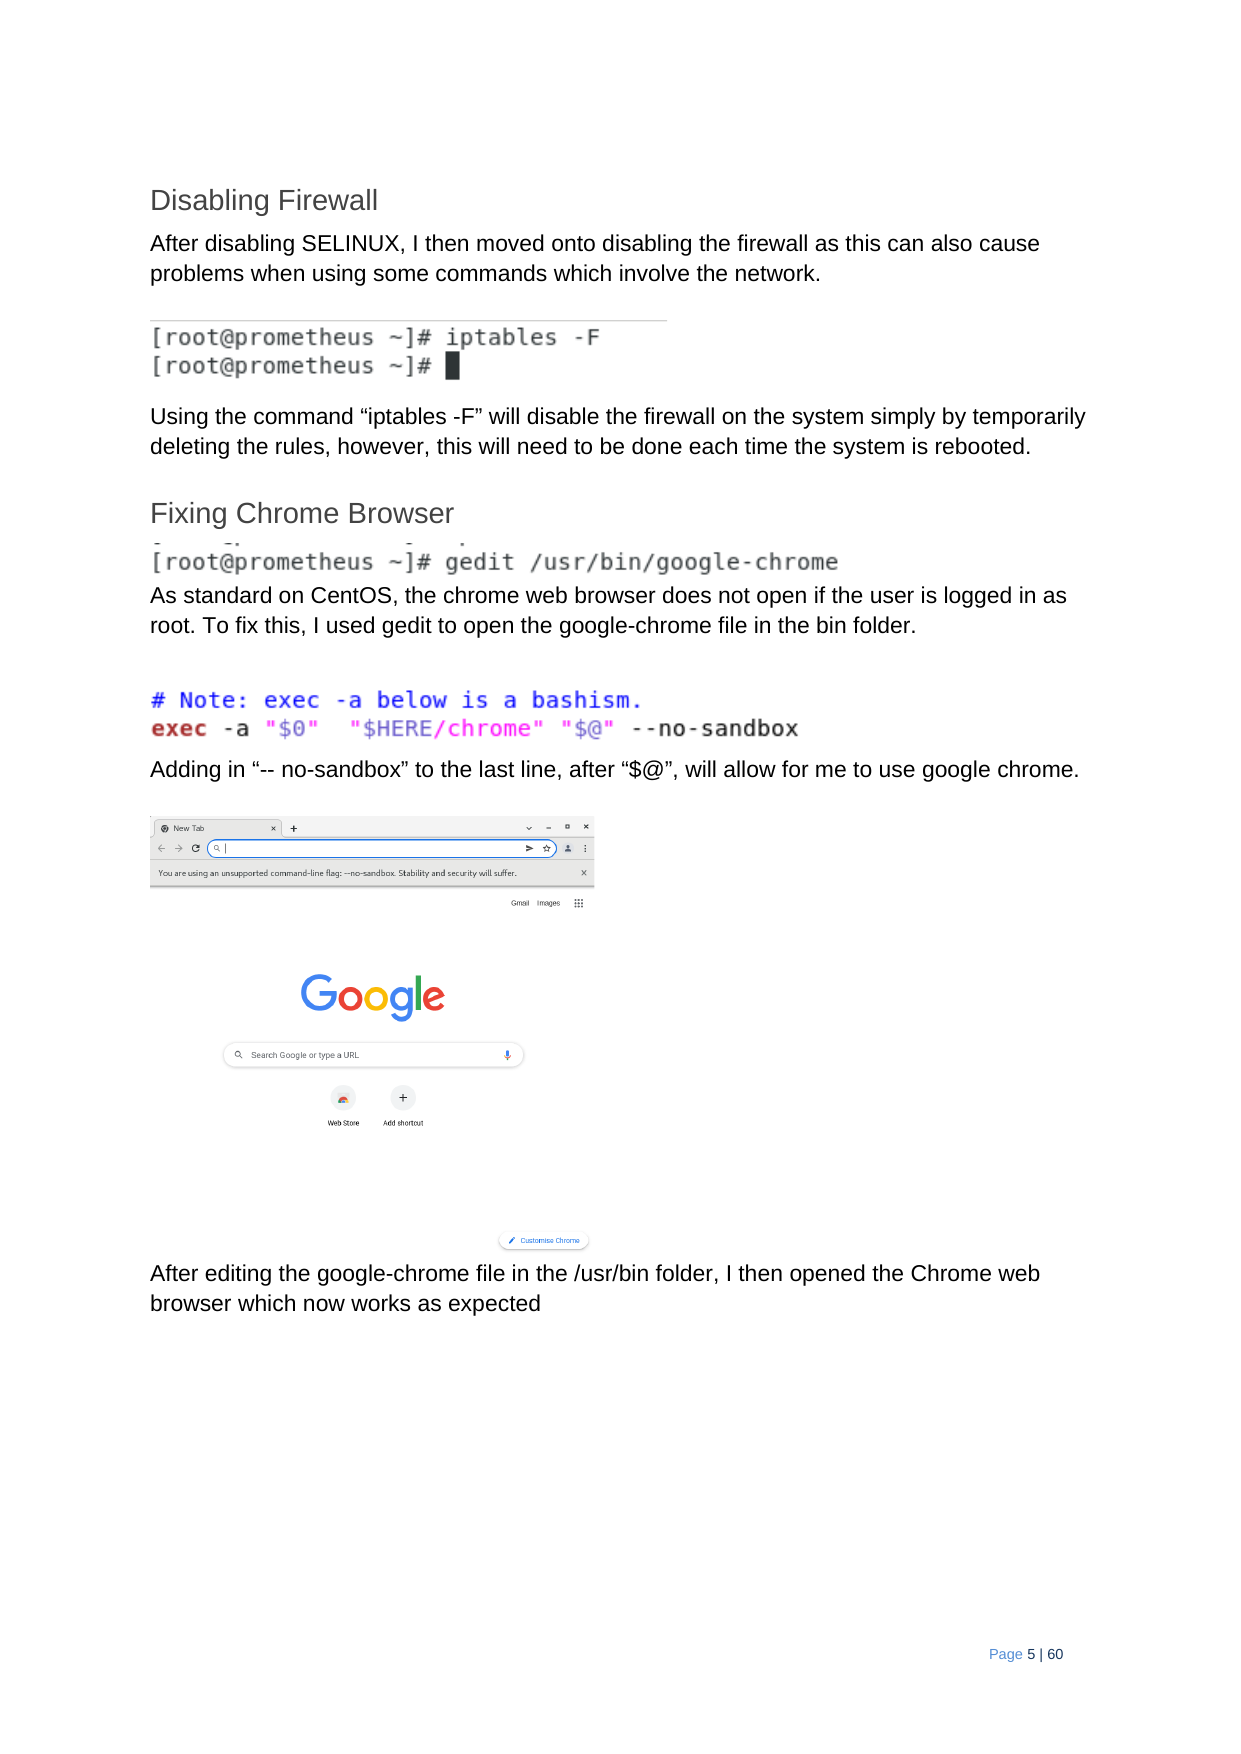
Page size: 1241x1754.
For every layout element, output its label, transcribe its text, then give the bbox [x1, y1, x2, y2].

text Using the command “iptables -F” will disable the firewall on the system simply by temporarily deleting the rules, however, this will need to be done each time the system is rebooted. [150, 403, 1090, 459]
text As standard on CentOS, the chrome web browser does not open if the user is logged in as root. To fix this, I used gedit to open the google-chrome file in the bin folder. [150, 582, 1090, 638]
picture [150, 816, 595, 1256]
text Adding in “-- no-sandbox” to the last line, after “$@”, will allow for me to use google chrome. [150, 756, 1090, 782]
picture [150, 672, 814, 752]
picture [150, 320, 668, 399]
picture [150, 543, 847, 578]
text After editing the google-chrome file in the /usr/bin folder, I then opened the Chrome web browser which now works as expected [150, 1259, 1090, 1316]
subtitle Disabling Firewall [150, 183, 1090, 217]
text After disabling SELINUX, I then moved onto disabling the firewall as this can also cause problems when using some commands which involve the network. [150, 230, 1090, 287]
subtitle Fixing Chrome Browser [150, 497, 1090, 530]
